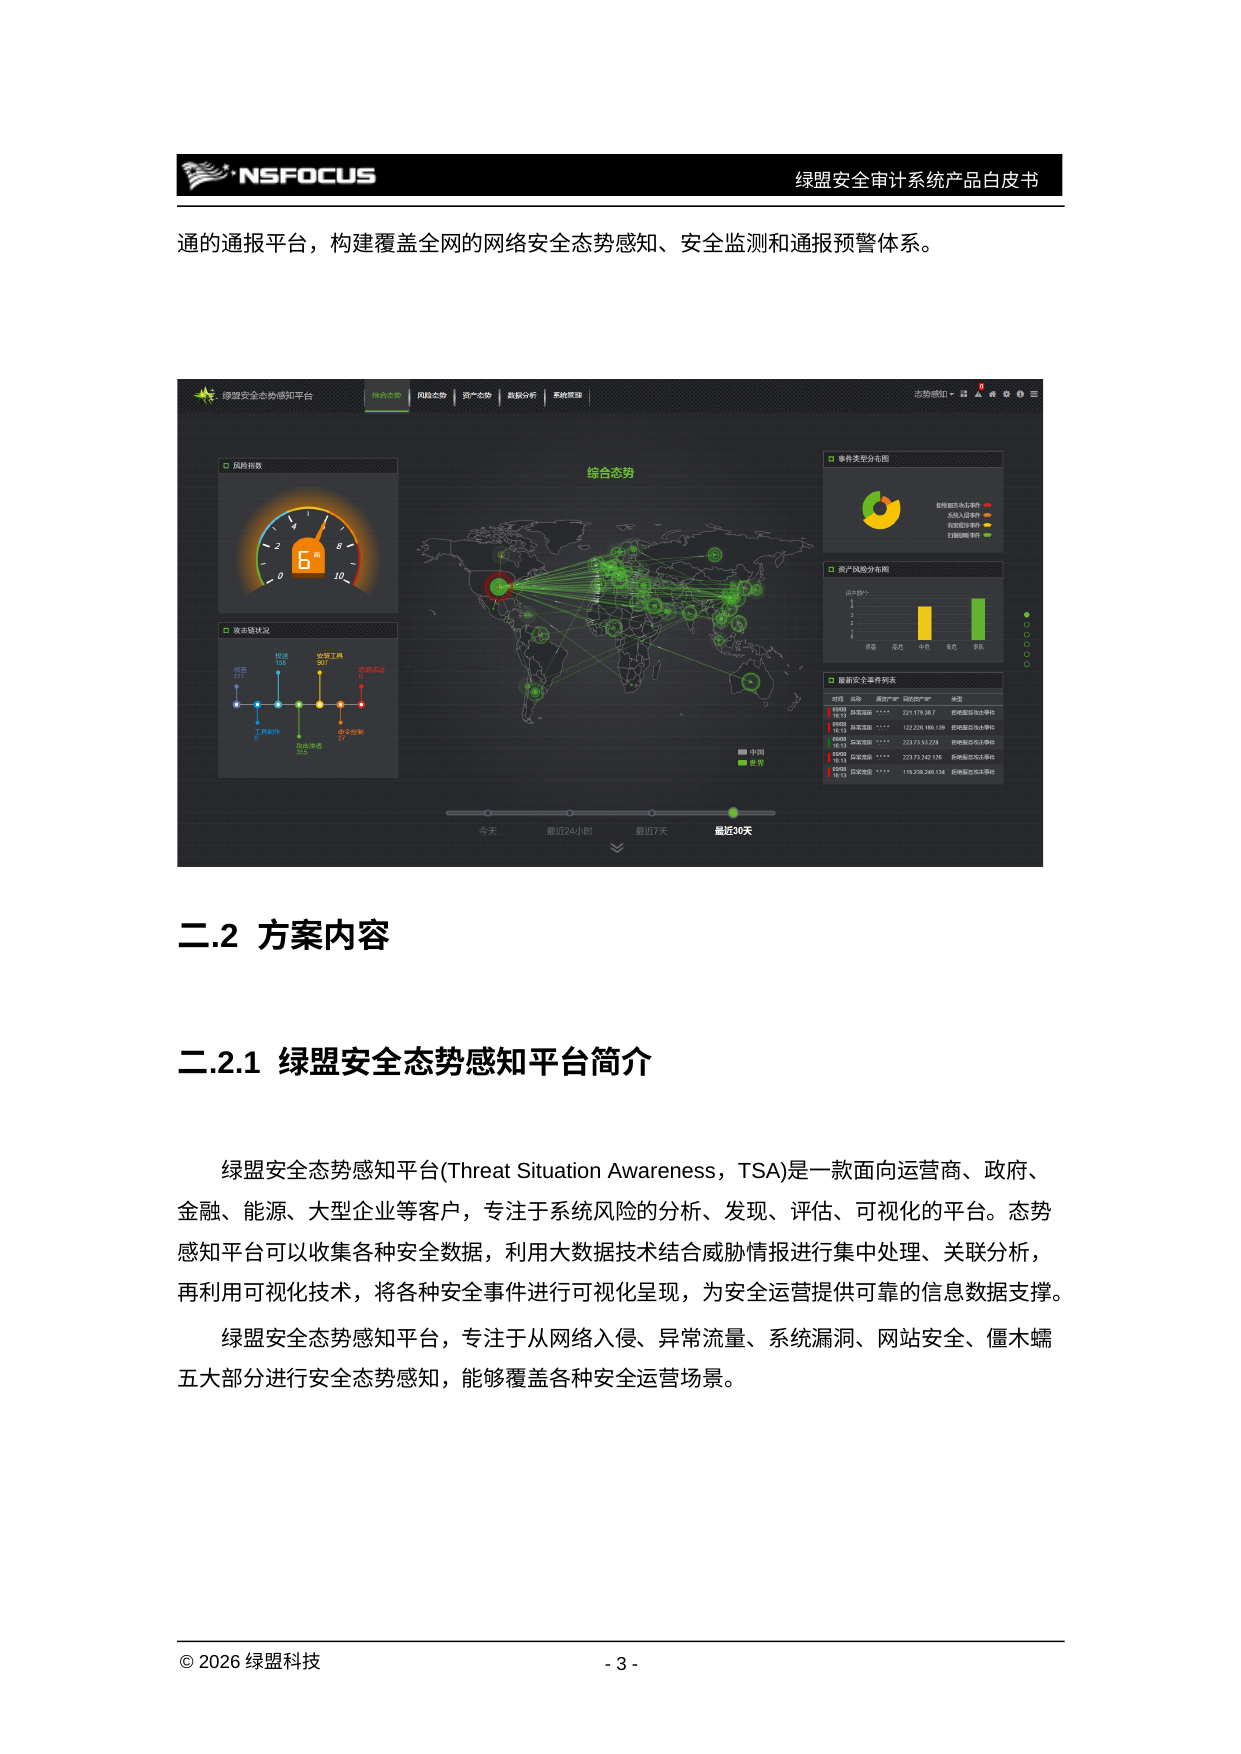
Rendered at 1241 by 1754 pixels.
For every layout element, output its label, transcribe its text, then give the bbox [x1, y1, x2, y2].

picture [176, 154, 1063, 196]
text 绿盟安全态势感知平台简介 [177, 1028, 1063, 1093]
picture [177, 379, 1044, 867]
text 绿盟安全态势感知平台，专注于从网络入侵、异常流量、系统漏洞、网站安全、僵木蠕五大部分进行安全态势感知，能够覆盖各种安全运营场景。 [177, 1320, 1063, 1393]
text 绿盟安全态势感知平台(Threat Situation Awareness，TSA)是一款面向运营商、政府、金融、能源、大型企业等客户，专注于系统风险的分析、发现、评估、可视化的平台。态势感知平台可以收集各种安全数据，利用大数据技术结合威胁情报进行集中处理、关联分析，再利用可视化技术，将各种安全事件进行可视化呈现，为安全运营提供可靠的信息数据支撑。 [177, 1153, 1063, 1307]
text 方案内容 [177, 901, 1063, 966]
